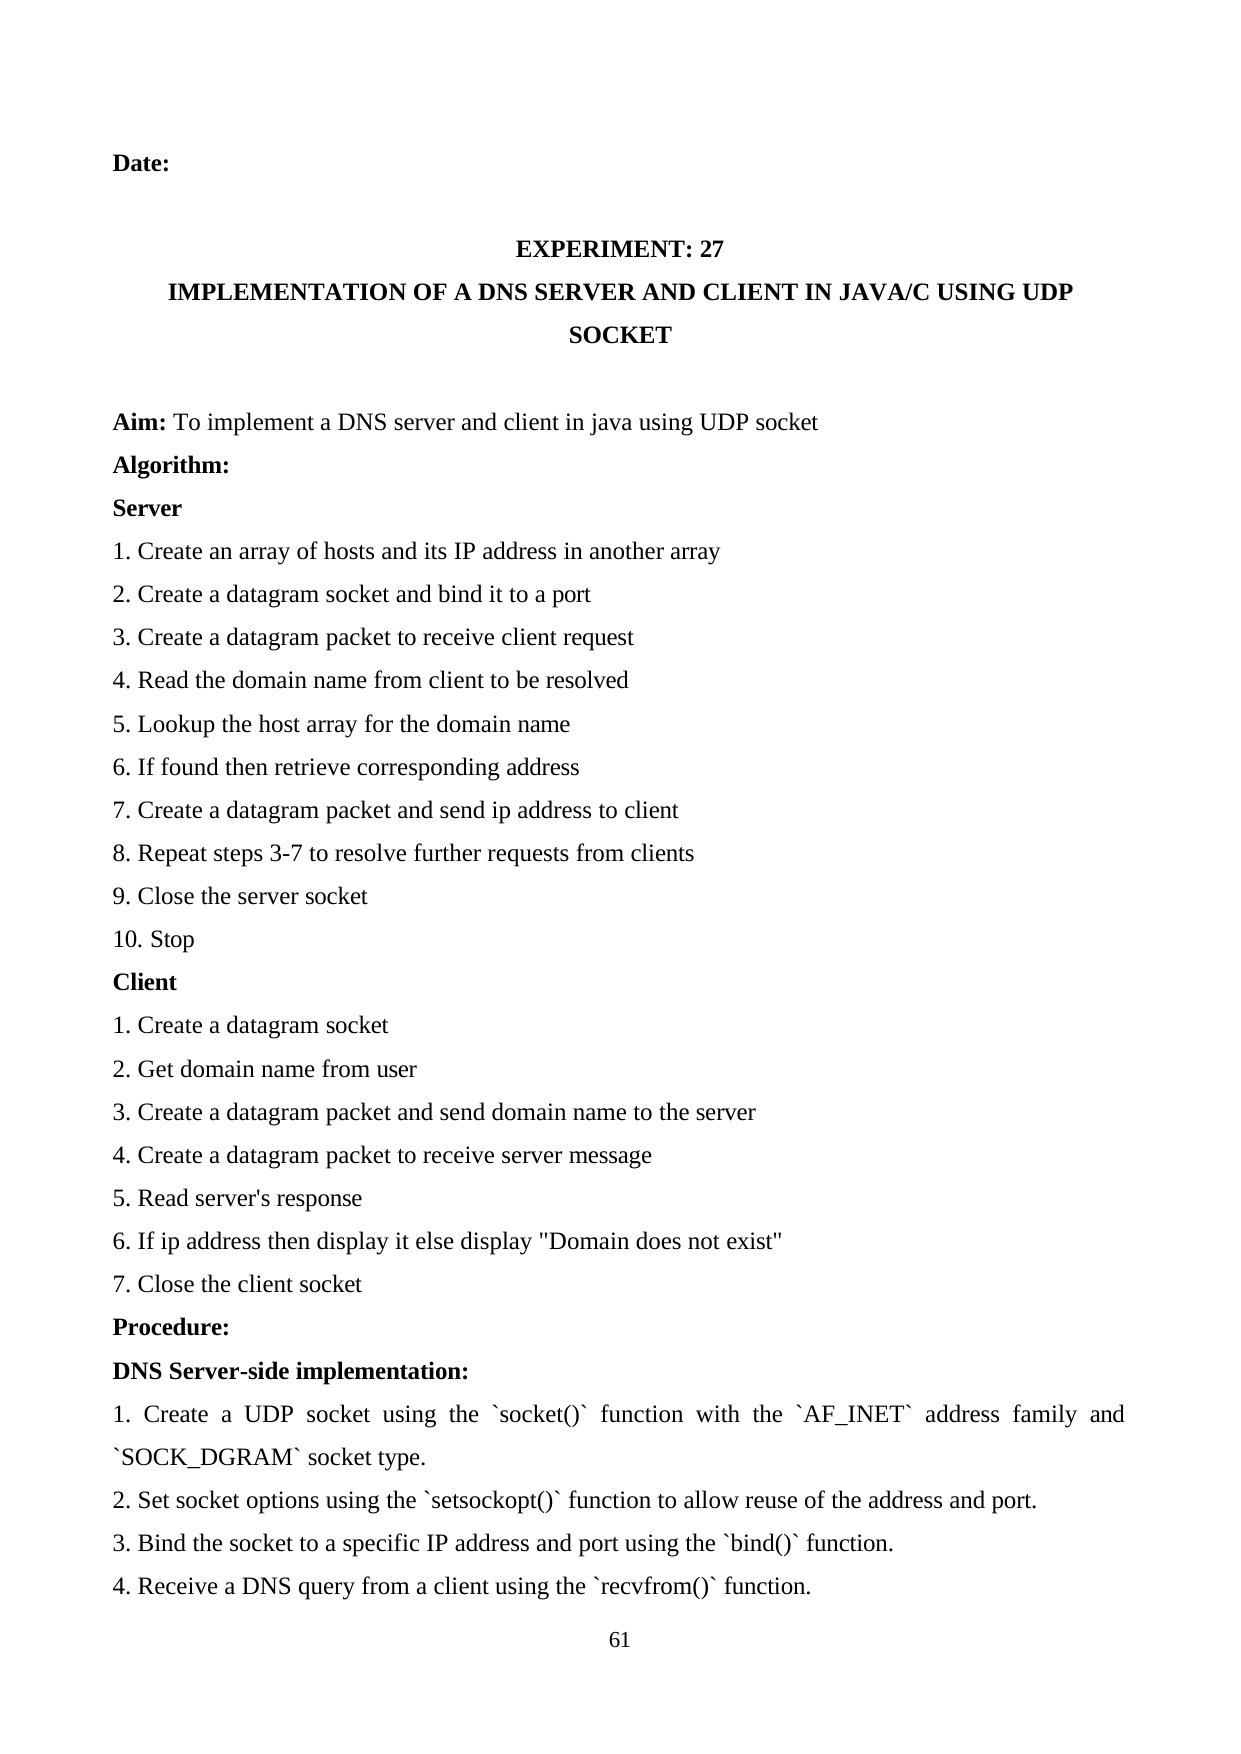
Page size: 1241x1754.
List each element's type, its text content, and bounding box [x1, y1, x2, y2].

list If ip address then display it else display "Domain does not exist" [112, 1226, 1137, 1255]
list If found then retrieve corresponding address [112, 752, 1137, 781]
list Close the server socket [112, 881, 1137, 910]
list Get domain name from user [112, 1054, 1137, 1082]
list Read server's response [112, 1183, 1137, 1212]
text DNS Server-side implementation: [112, 1356, 1137, 1384]
list Close the client socket [112, 1269, 1137, 1298]
list Create a datagram packet to receive server message [112, 1140, 1137, 1169]
list Set socket options using the `setsockopt()` function to allow reuse of the address and port. [112, 1485, 1137, 1514]
list Create a datagram socket and bind it to a port [112, 579, 1137, 608]
list Create a UDP socket using the `socket()` function with the `AF_INET` address family and [112, 1399, 1137, 1427]
text Client [112, 967, 1137, 996]
list Create a datagram socket [112, 1011, 1137, 1039]
text Date: [112, 148, 1137, 177]
list Create a datagram packet to receive client request [112, 622, 1137, 651]
list Create an array of hosts and its IP address in another array [112, 536, 1137, 565]
list Create a datagram packet and send domain name to the server [112, 1097, 1137, 1126]
text Procedure: [112, 1312, 1137, 1341]
text IMPLEMENTATION OF A DNS SERVER AND CLIENT IN JAVA/C USING UDP SOCKET [167, 277, 1073, 349]
list Lookup the host array for the domain name [112, 709, 1137, 737]
list Repeat steps 3-7 to resolve further requests from clients [112, 838, 1137, 867]
text `SOCK_DGRAM` socket type. [112, 1442, 1137, 1471]
list Bind the socket to a specific IP address and port using the `bind()` function. [112, 1528, 1137, 1557]
text Aim: To implement a DNS server and client in java using UDP socket [112, 407, 1137, 436]
list Receive a DNS query from a client using the `recvfrom()` function. [112, 1571, 1137, 1600]
text Server [112, 493, 1137, 522]
list Create a datagram packet and send ip address to client [112, 795, 1137, 824]
text EXPERIMENT: 27 [103, 234, 1137, 263]
text Algorithm: [112, 450, 1137, 478]
list Stop [112, 924, 1137, 953]
list Read the domain name from client to be resolved [112, 666, 1137, 694]
